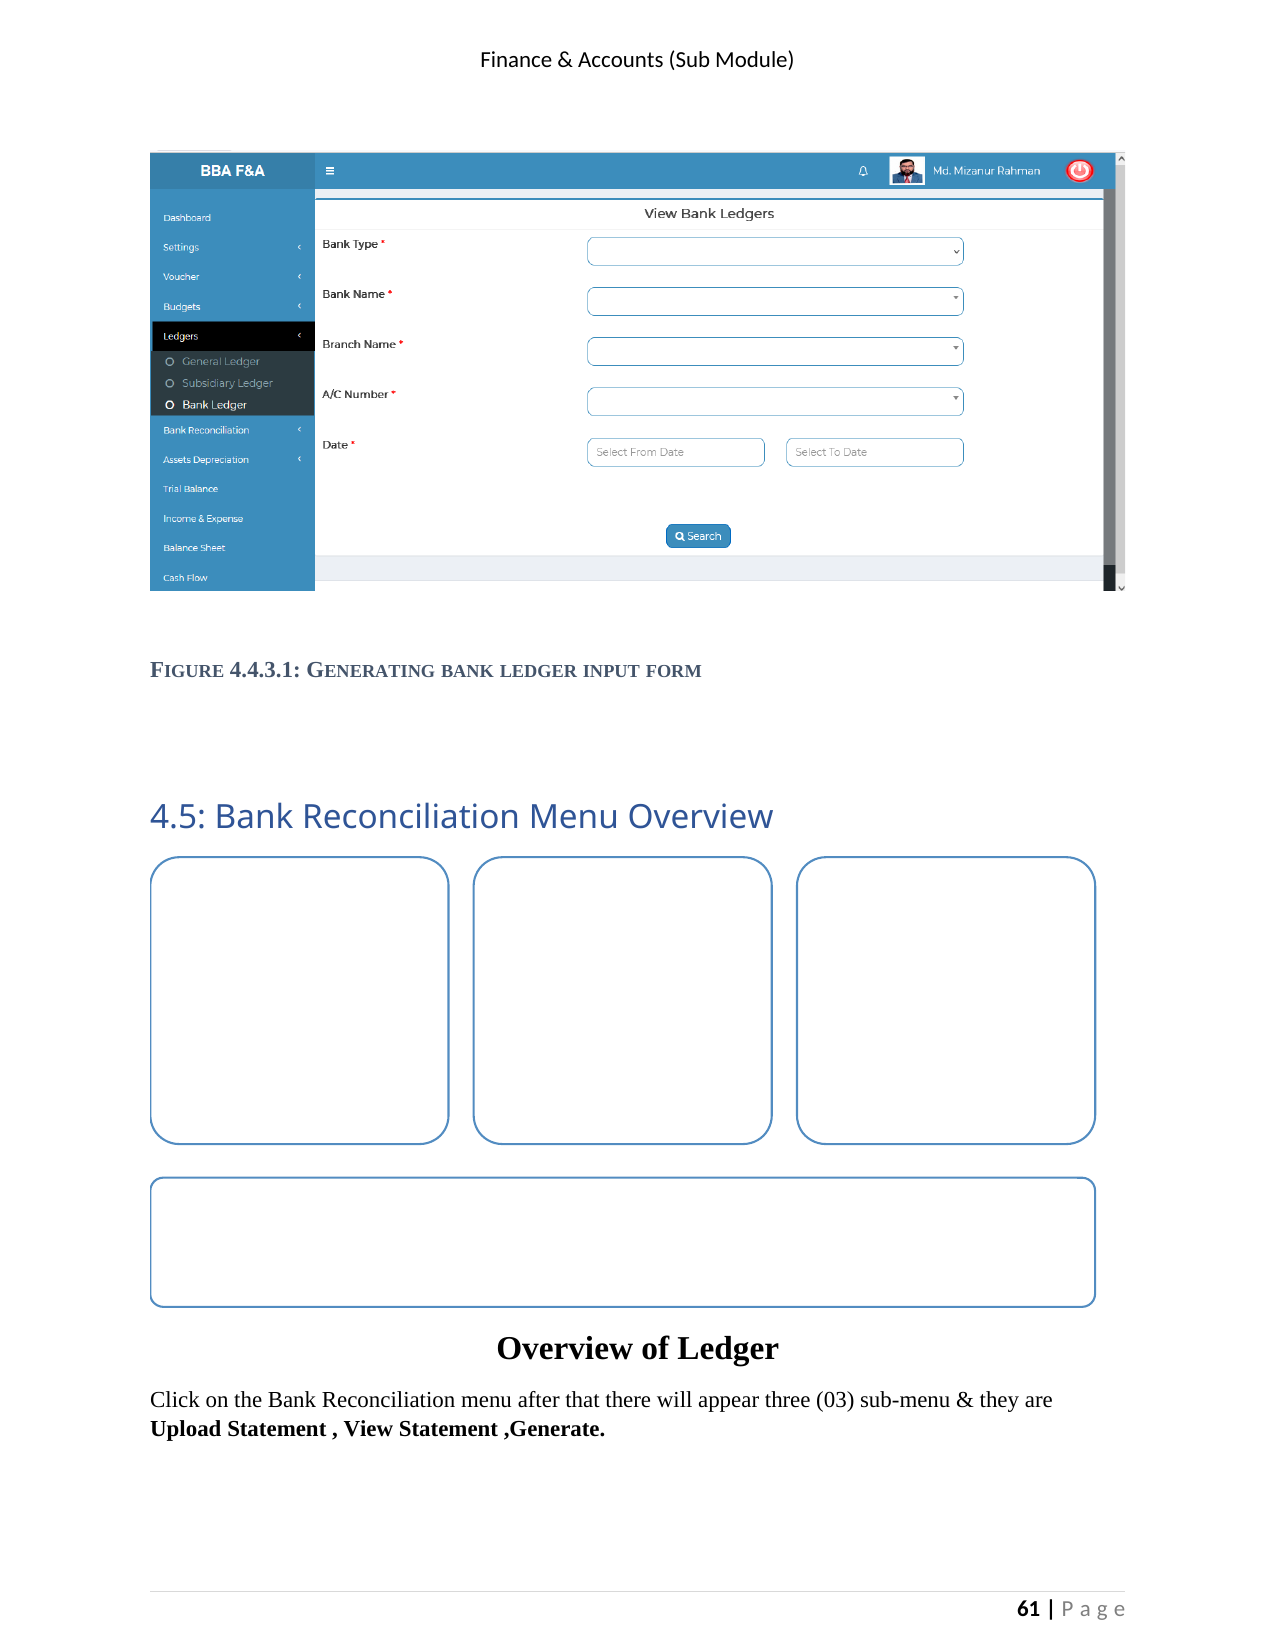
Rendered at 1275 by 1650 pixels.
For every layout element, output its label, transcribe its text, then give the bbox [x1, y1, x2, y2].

text Figure 4.4.3.1: Generating bank ledger input form [150, 656, 1125, 682]
picture [150, 150, 1125, 591]
subtitle 4.5: Bank Reconciliation Menu Overview [150, 793, 1125, 838]
text Click on the Bank Reconciliation menu after that there will appear three (03) sub-menu & they are Upload Statement , View Statement ,Generate. [150, 1386, 1125, 1441]
text Overview of Ledger [150, 885, 1125, 1367]
